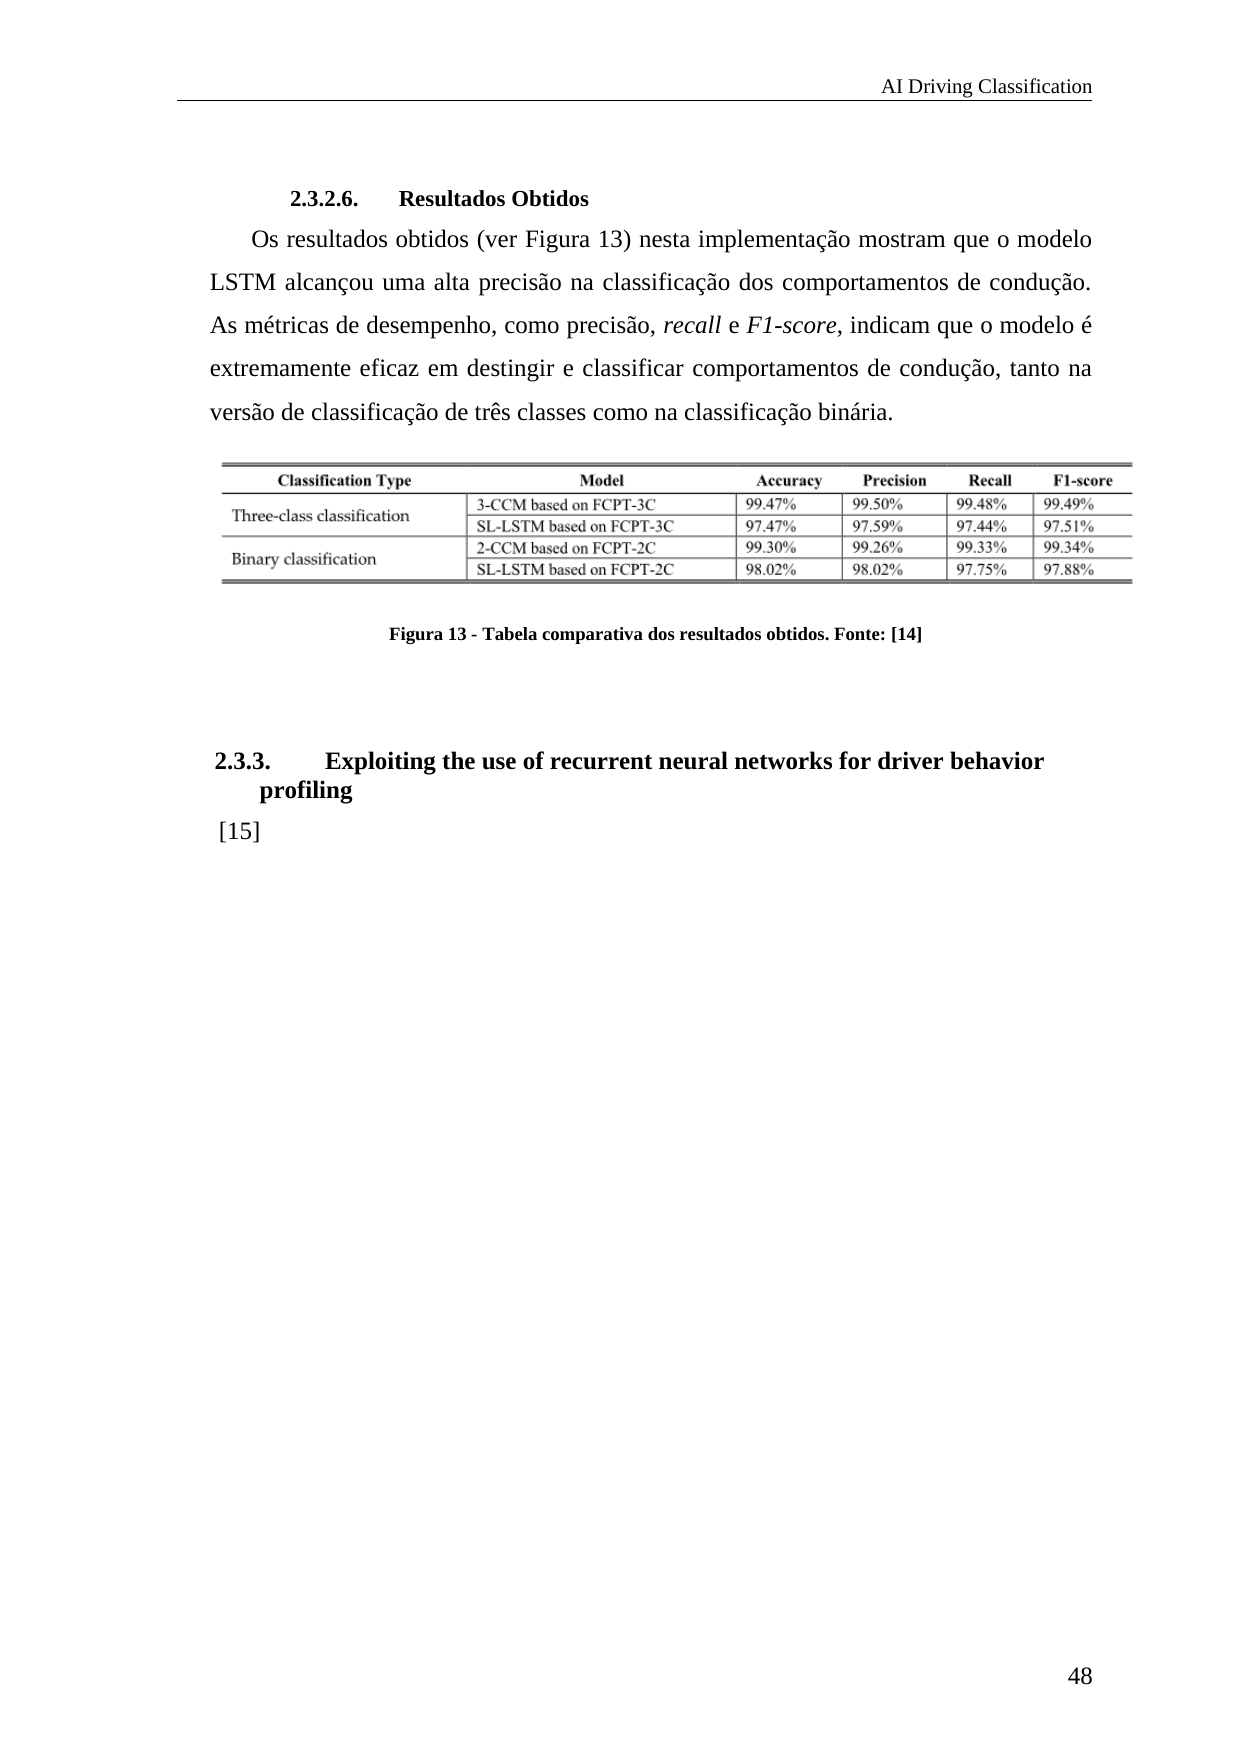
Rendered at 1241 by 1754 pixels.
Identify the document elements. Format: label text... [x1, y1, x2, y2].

subtitle Resultados Obtidos [290, 185, 1092, 212]
subtitle Exploiting the use of recurrent neural networks for driver behavior profiling [214, 746, 1092, 804]
picture [218, 460, 1134, 588]
text Os resultados obtidos (ver Figura 13) nesta implementação mostram que o modelo LSTM alcançou uma alta precisão na classificação dos comportamentos de condução. As métricas de desempenho, como precisão, recall e F1-score, indicam que o modelo é extremamente eficaz em destingir e classificar comportamentos de condução, tanto na versão de classificação de três classes como na classificação binária. [209, 224, 1092, 425]
text Figura 13 - Tabela comparativa dos resultados obtidos. Fonte: [177, 623, 1092, 645]
